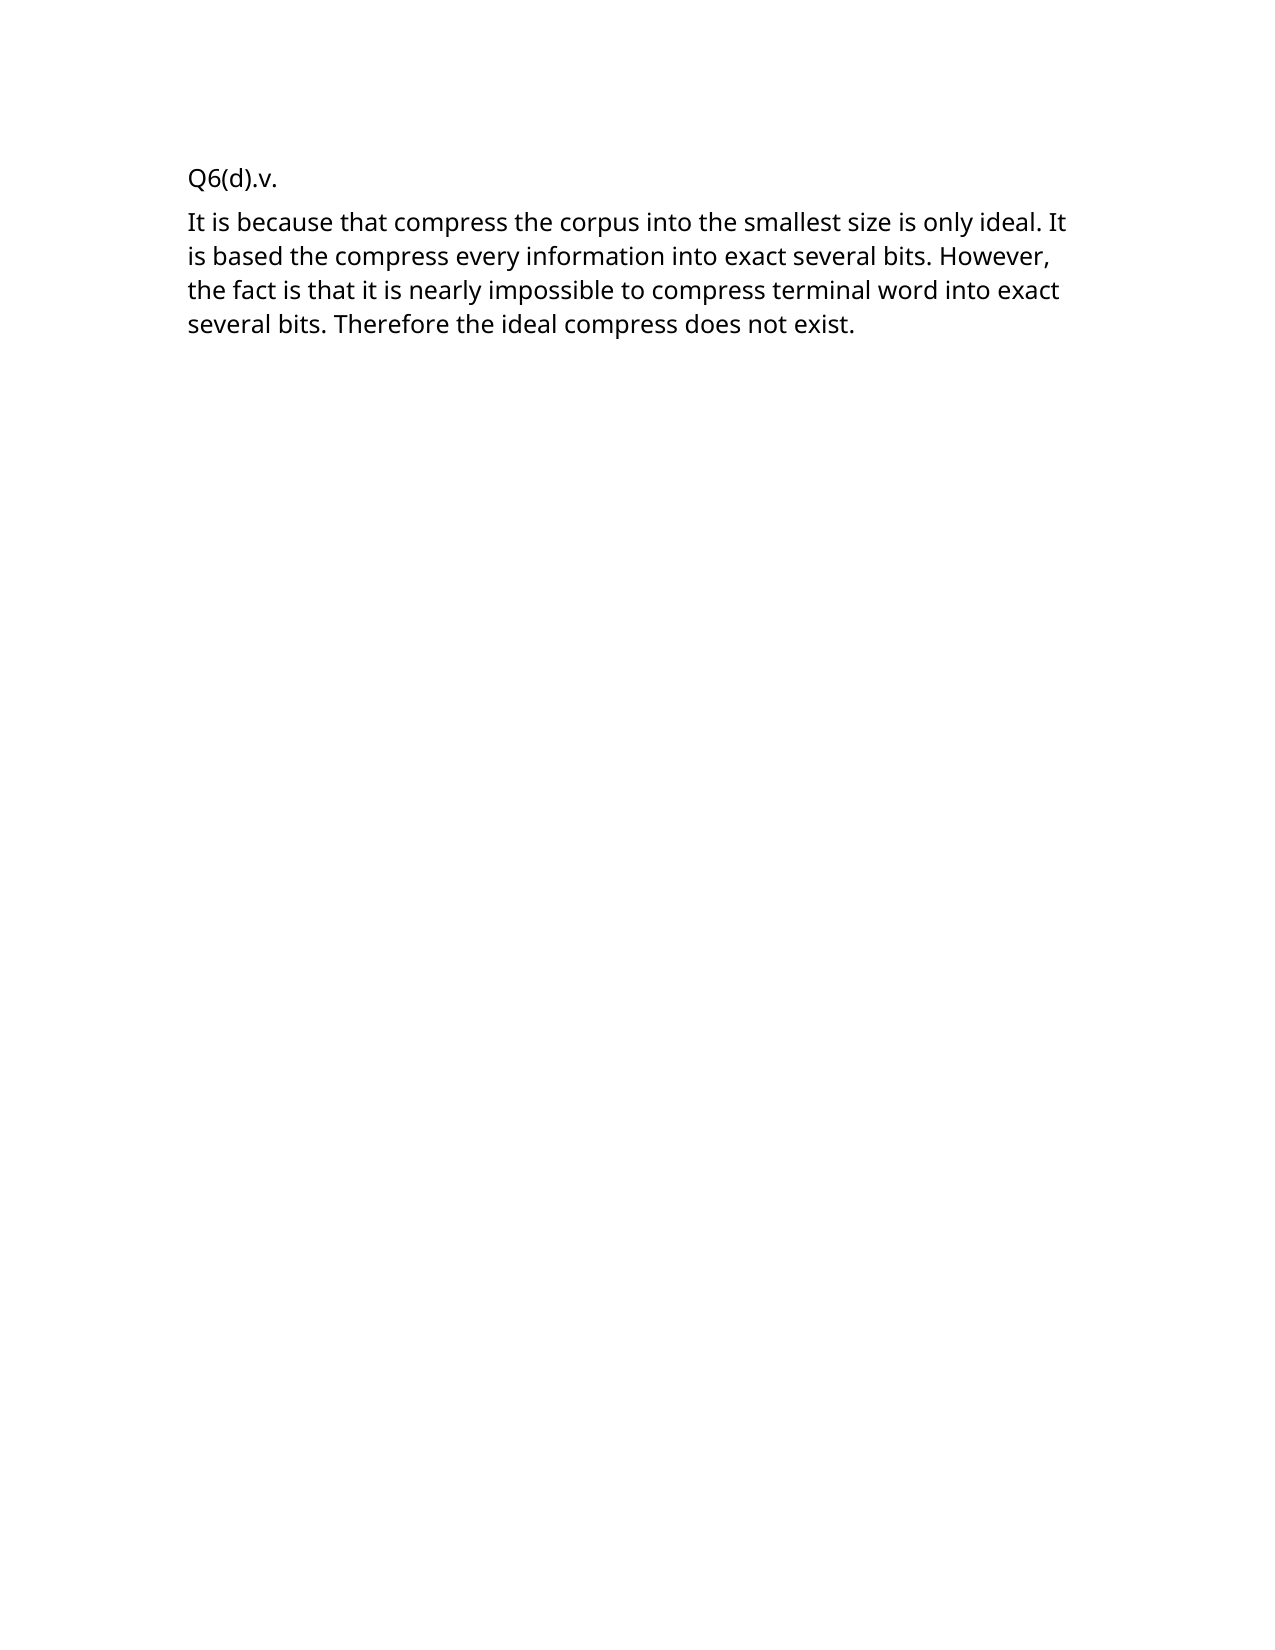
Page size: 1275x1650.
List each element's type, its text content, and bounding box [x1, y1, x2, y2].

text Q6(d).v. [187, 160, 1087, 194]
text It is because that compress the corpus into the smallest size is only ideal. It is based the compress every information into exact several bits. However, the fact is that it is nearly impossible to compress terminal word into exact several bits. Therefore the ideal compress does not exist. [187, 205, 1087, 341]
